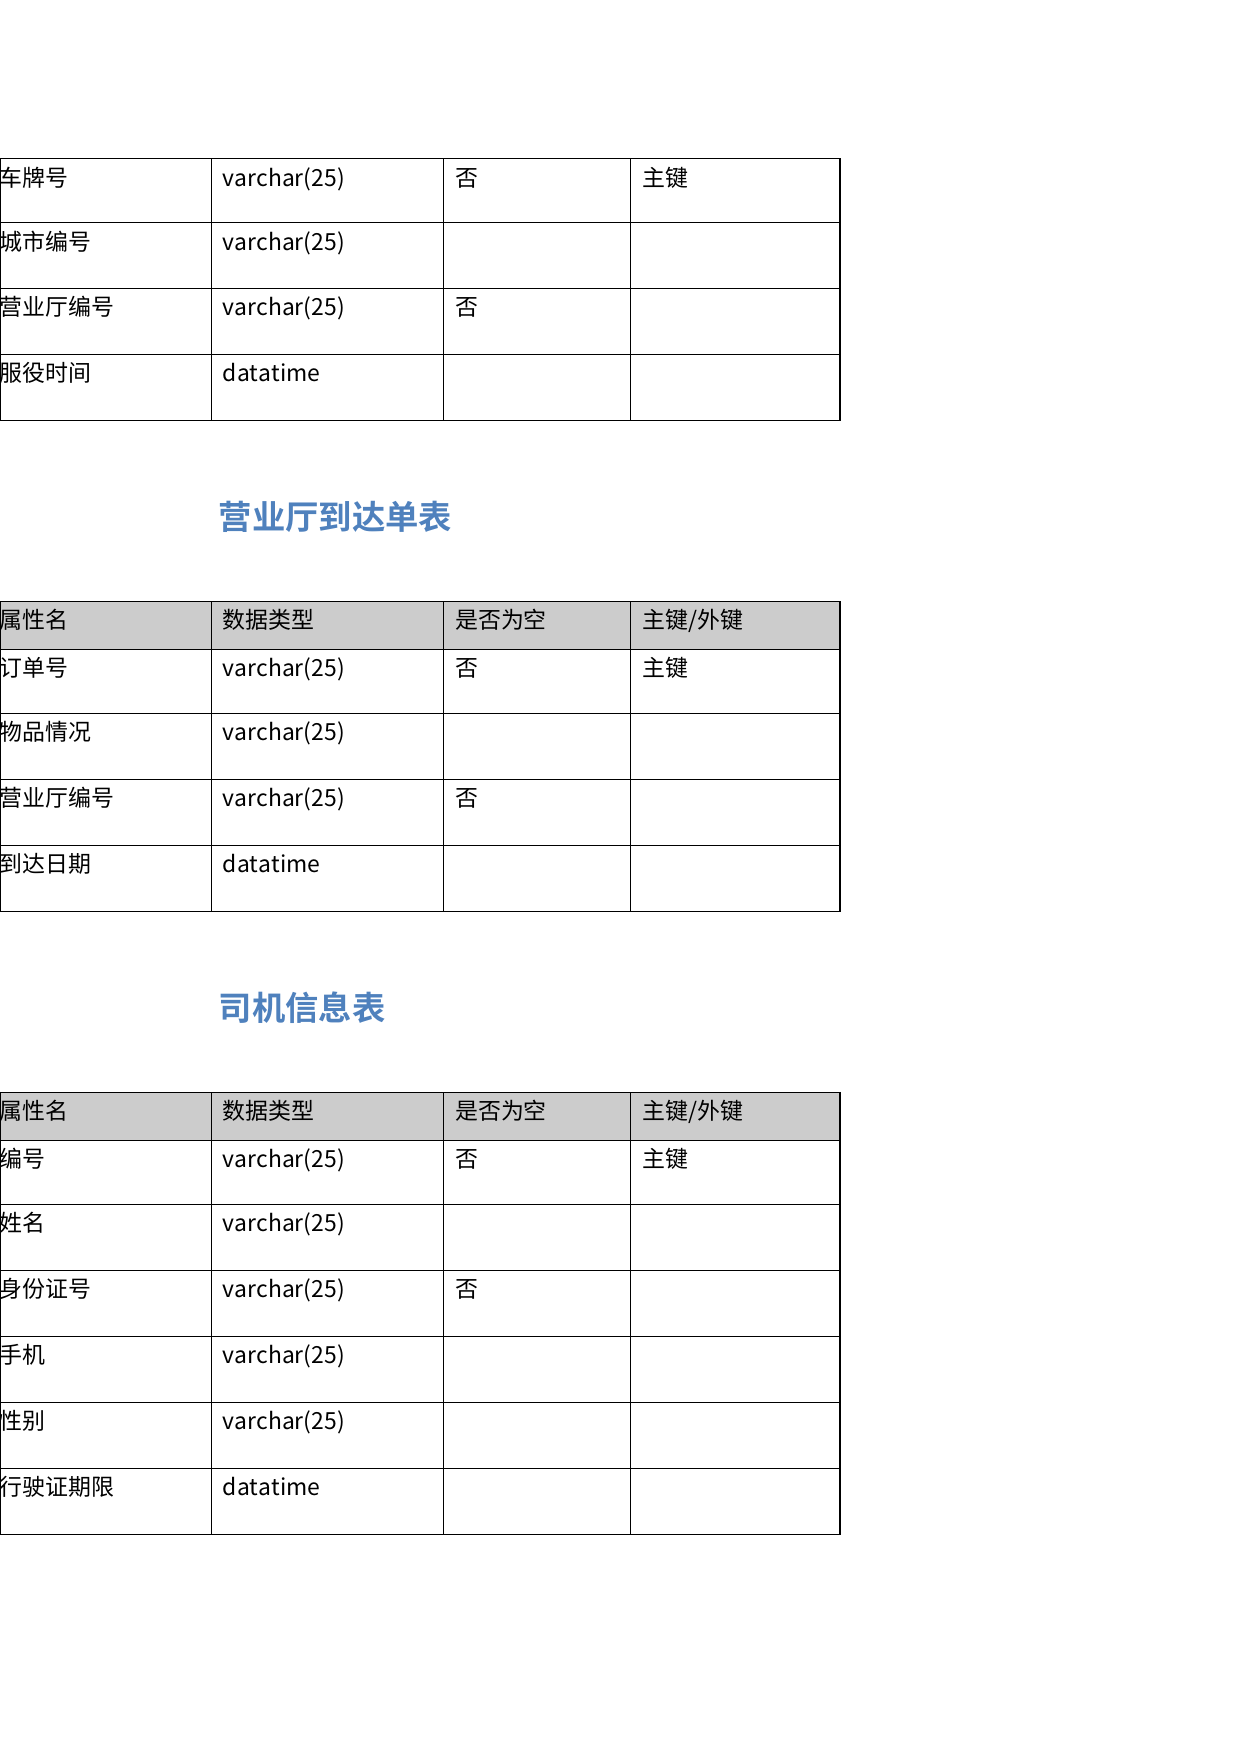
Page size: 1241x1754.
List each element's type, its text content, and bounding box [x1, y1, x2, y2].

table_cell [444, 846, 630, 911]
table_cell [631, 355, 839, 420]
table_header 数据类型 [212, 1093, 443, 1140]
table_cell [631, 714, 839, 779]
table_cell varchar(25) [212, 714, 443, 779]
table_cell [631, 1337, 839, 1402]
table_header 是否为空 [444, 602, 630, 649]
table_cell varchar(25) [212, 1403, 443, 1468]
table_cell [444, 355, 630, 420]
table_cell varchar(25) [212, 289, 443, 354]
table_cell 手机 [1, 1337, 211, 1402]
table_cell varchar(25) [212, 1205, 443, 1270]
table_cell 到达日期 [1, 846, 211, 911]
table_cell [444, 1403, 630, 1468]
table_cell 主键 [631, 159, 839, 222]
table_cell [631, 223, 839, 288]
table_cell 物品情况 [1, 714, 211, 779]
table_cell 性别 [1, 1403, 211, 1468]
table_cell 主键 [631, 1141, 839, 1204]
table_cell varchar(25) [212, 1141, 443, 1204]
table_cell [444, 714, 630, 779]
table_cell [631, 1469, 839, 1534]
table_cell 编号 [1, 1141, 211, 1204]
table_cell 否 [444, 780, 630, 845]
table_cell [631, 1271, 839, 1336]
table_cell varchar(25) [212, 780, 443, 845]
table_cell 否 [444, 289, 630, 354]
table_header 属性名 [1, 1093, 211, 1140]
table_cell [631, 780, 839, 845]
table_header 主键/外键 [631, 1093, 839, 1140]
table_cell datatime [212, 1469, 443, 1534]
table_cell 否 [444, 1141, 630, 1204]
table_cell [631, 289, 839, 354]
table_cell 姓名 [1, 1205, 211, 1270]
table_header 数据类型 [212, 602, 443, 649]
table_cell 主键 [631, 650, 839, 713]
table_cell [444, 1205, 630, 1270]
subtitle 司机信息表 [175, 981, 1240, 1030]
table_cell datatime [212, 355, 443, 420]
table_cell varchar(25) [212, 650, 443, 713]
table_cell 营业厅编号 [1, 780, 211, 845]
table_cell 服役时间 [1, 355, 211, 420]
table_cell [444, 1469, 630, 1534]
table_header 是否为空 [444, 1093, 630, 1140]
table_cell 否 [444, 159, 630, 222]
table_cell [444, 223, 630, 288]
table_cell 营业厅编号 [1, 289, 211, 354]
table_cell datatime [212, 846, 443, 911]
subtitle 营业厅到达单表 [175, 491, 1240, 539]
table_cell [631, 846, 839, 911]
table_cell [631, 1205, 839, 1270]
table_cell 车牌号 [1, 159, 211, 222]
table_cell 否 [444, 1271, 630, 1336]
table_cell [444, 1337, 630, 1402]
table_cell varchar(25) [212, 159, 443, 222]
table_cell 身份证号 [1, 1271, 211, 1336]
table_cell 订单号 [1, 650, 211, 713]
table_cell 城市编号 [1, 223, 211, 288]
table_cell 行驶证期限 [1, 1469, 211, 1534]
table_header 属性名 [1, 602, 211, 649]
table_cell 否 [444, 650, 630, 713]
table_cell [631, 1403, 839, 1468]
table_cell varchar(25) [212, 1337, 443, 1402]
table_header 主键/外键 [631, 602, 839, 649]
table_cell varchar(25) [212, 223, 443, 288]
table_cell varchar(25) [212, 1271, 443, 1336]
